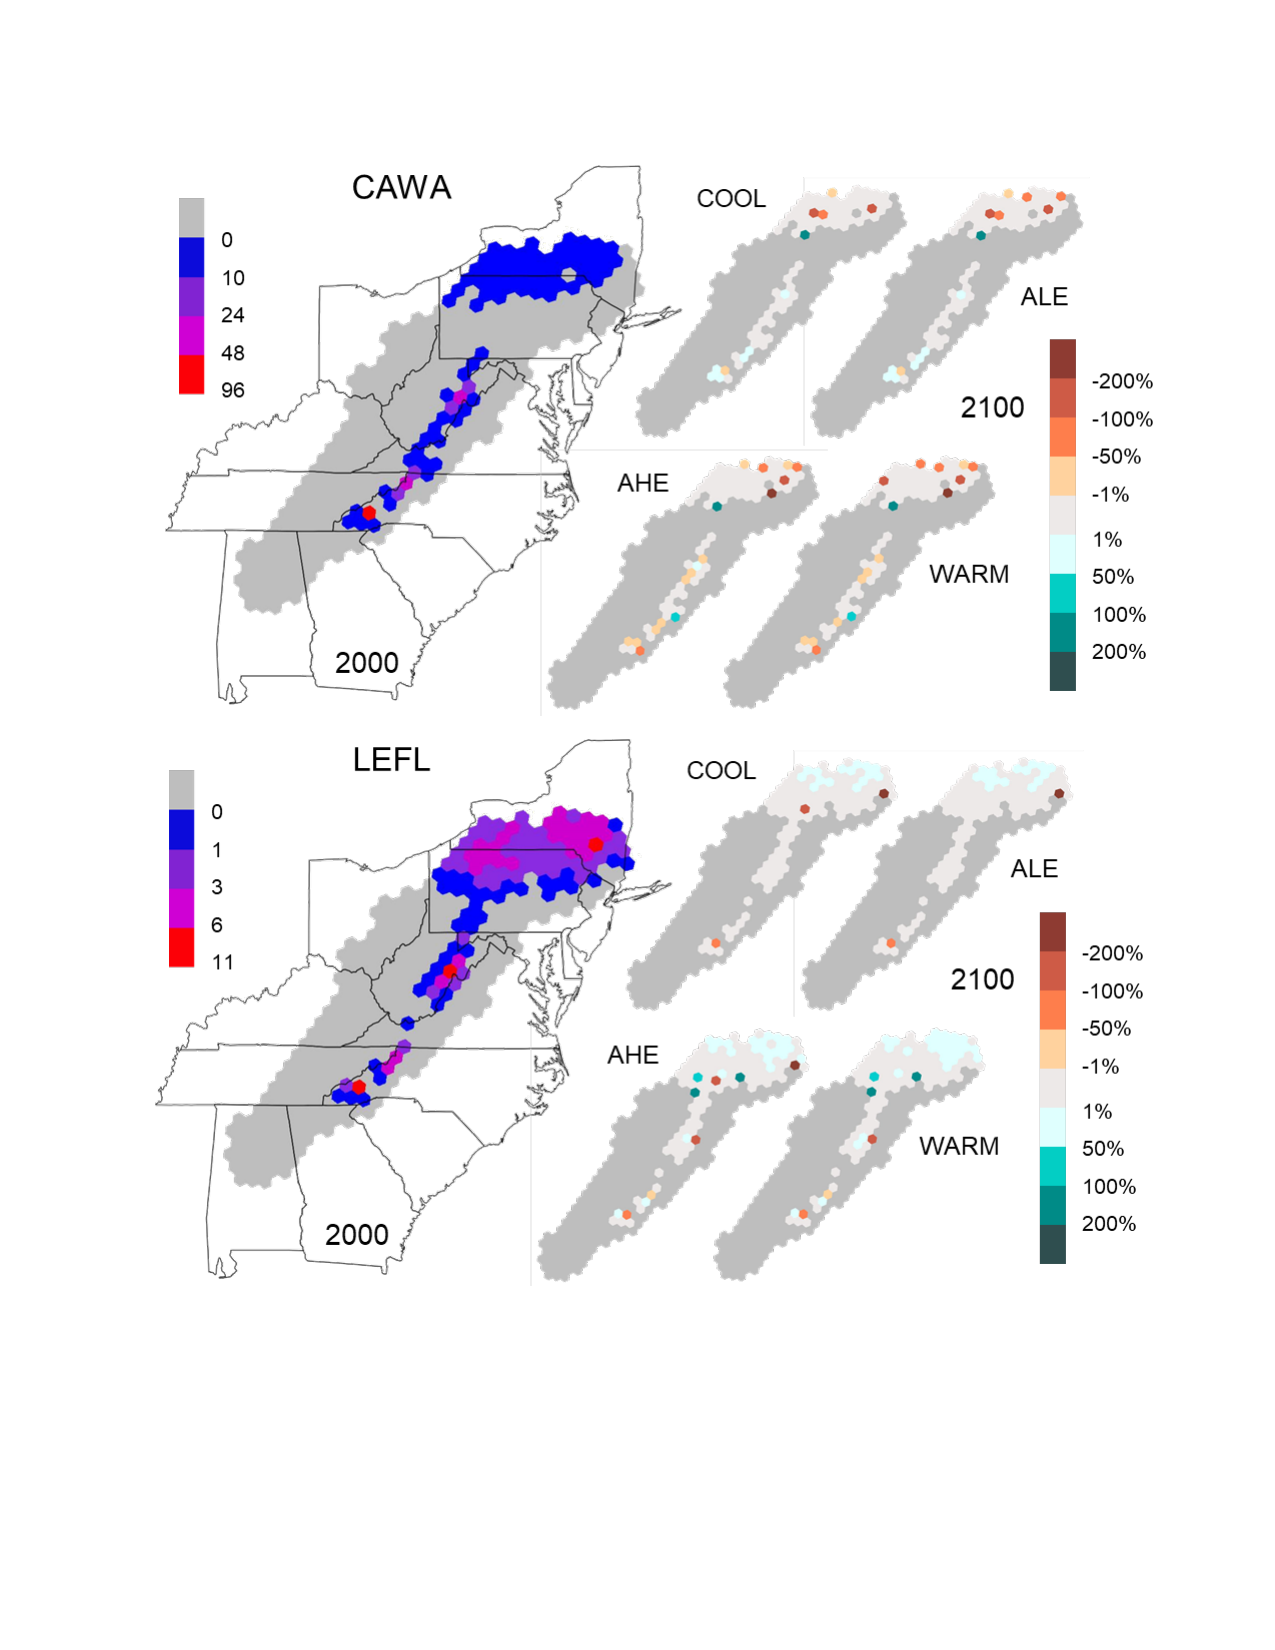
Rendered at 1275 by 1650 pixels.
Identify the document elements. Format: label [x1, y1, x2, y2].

picture [150, 150, 1177, 717]
picture [150, 721, 1167, 1288]
